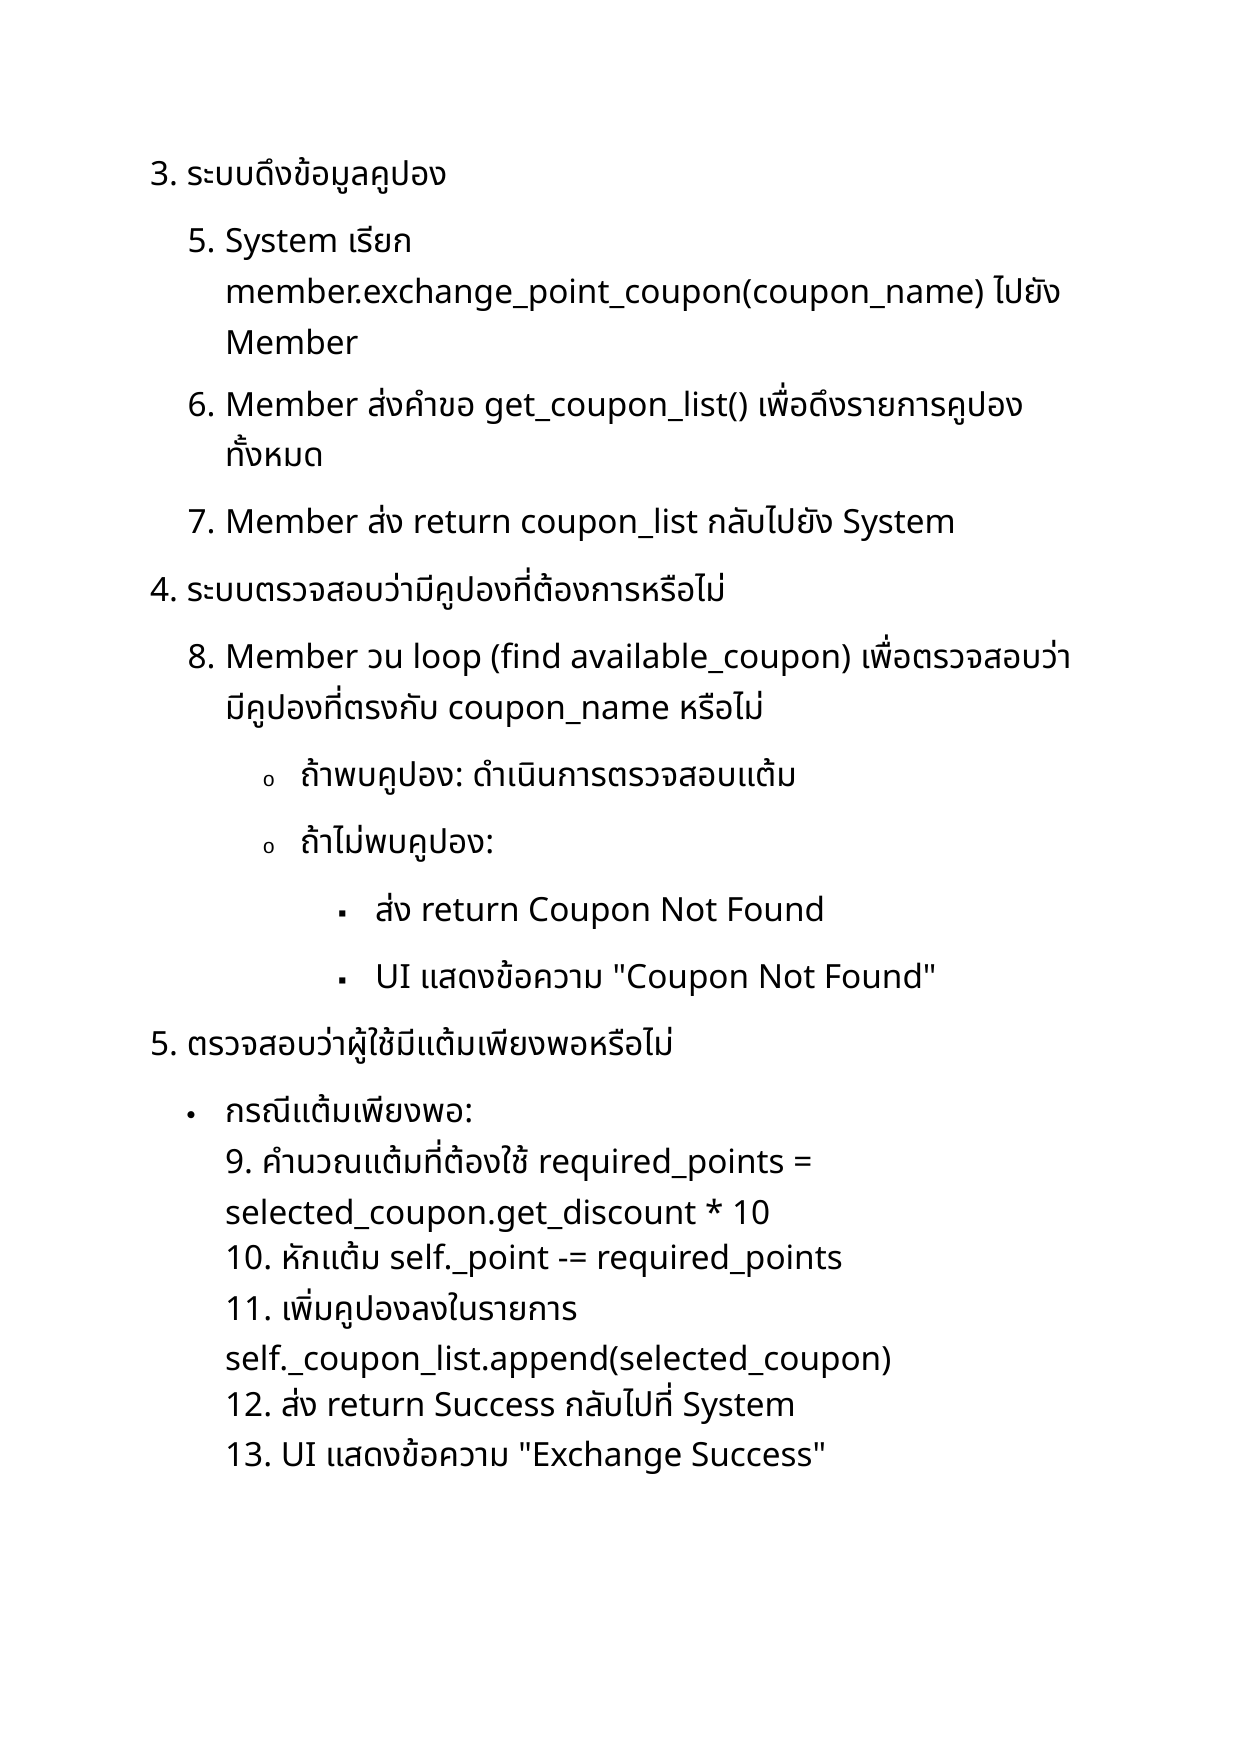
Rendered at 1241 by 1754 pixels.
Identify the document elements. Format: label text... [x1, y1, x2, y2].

list Member วน loop (find available_coupon) เพื่อตรวจสอบว่ามีคูปองที่ตรงกับ coupon_name หรือไม่ [187, 633, 1090, 734]
text 5. ตรวจสอบว่าผู้ใช้มีแต้มเพียงพอหรือไม่ [150, 1020, 1090, 1071]
list ถ้าพบคูปอง: ดำเนินการตรวจสอบแต้ม [262, 751, 1090, 801]
list Member ส่งคำขอ get_coupon_list() เพื่อดึงรายการคูปองทั้งหมด [187, 381, 1090, 482]
list กรณีแต้มเพียงพอ: 9. คำนวณแต้มที่ต้องใช้ required_points = selected_coupon.get_discount * 10 10. หักแต้ม self._point -= required_points 11. เพิ่มคูปองลงในรายการ self._coupon_list.append(selected_coupon) 12. ส่ง return Success กลับไปที่ System 13. UI แสดงข้อความ "Exchange Success" [187, 1087, 1090, 1482]
text 3. ระบบดึงข้อมูลคูปอง [150, 150, 1090, 201]
list ถ้าไม่พบคูปอง: [262, 818, 1090, 869]
text 4. ระบบตรวจสอบว่ามีคูปองที่ต้องการหรือไม่ [150, 566, 1090, 616]
list ส่ง return Coupon Not Found [337, 885, 1090, 936]
list System เรียก member.exchange_point_coupon(coupon_name) ไปยัง Member [187, 217, 1090, 364]
list UI แสดงข้อความ "Coupon Not Found" [337, 953, 1090, 1003]
list Member ส่ง return coupon_list กลับไปยัง System [187, 498, 1090, 549]
